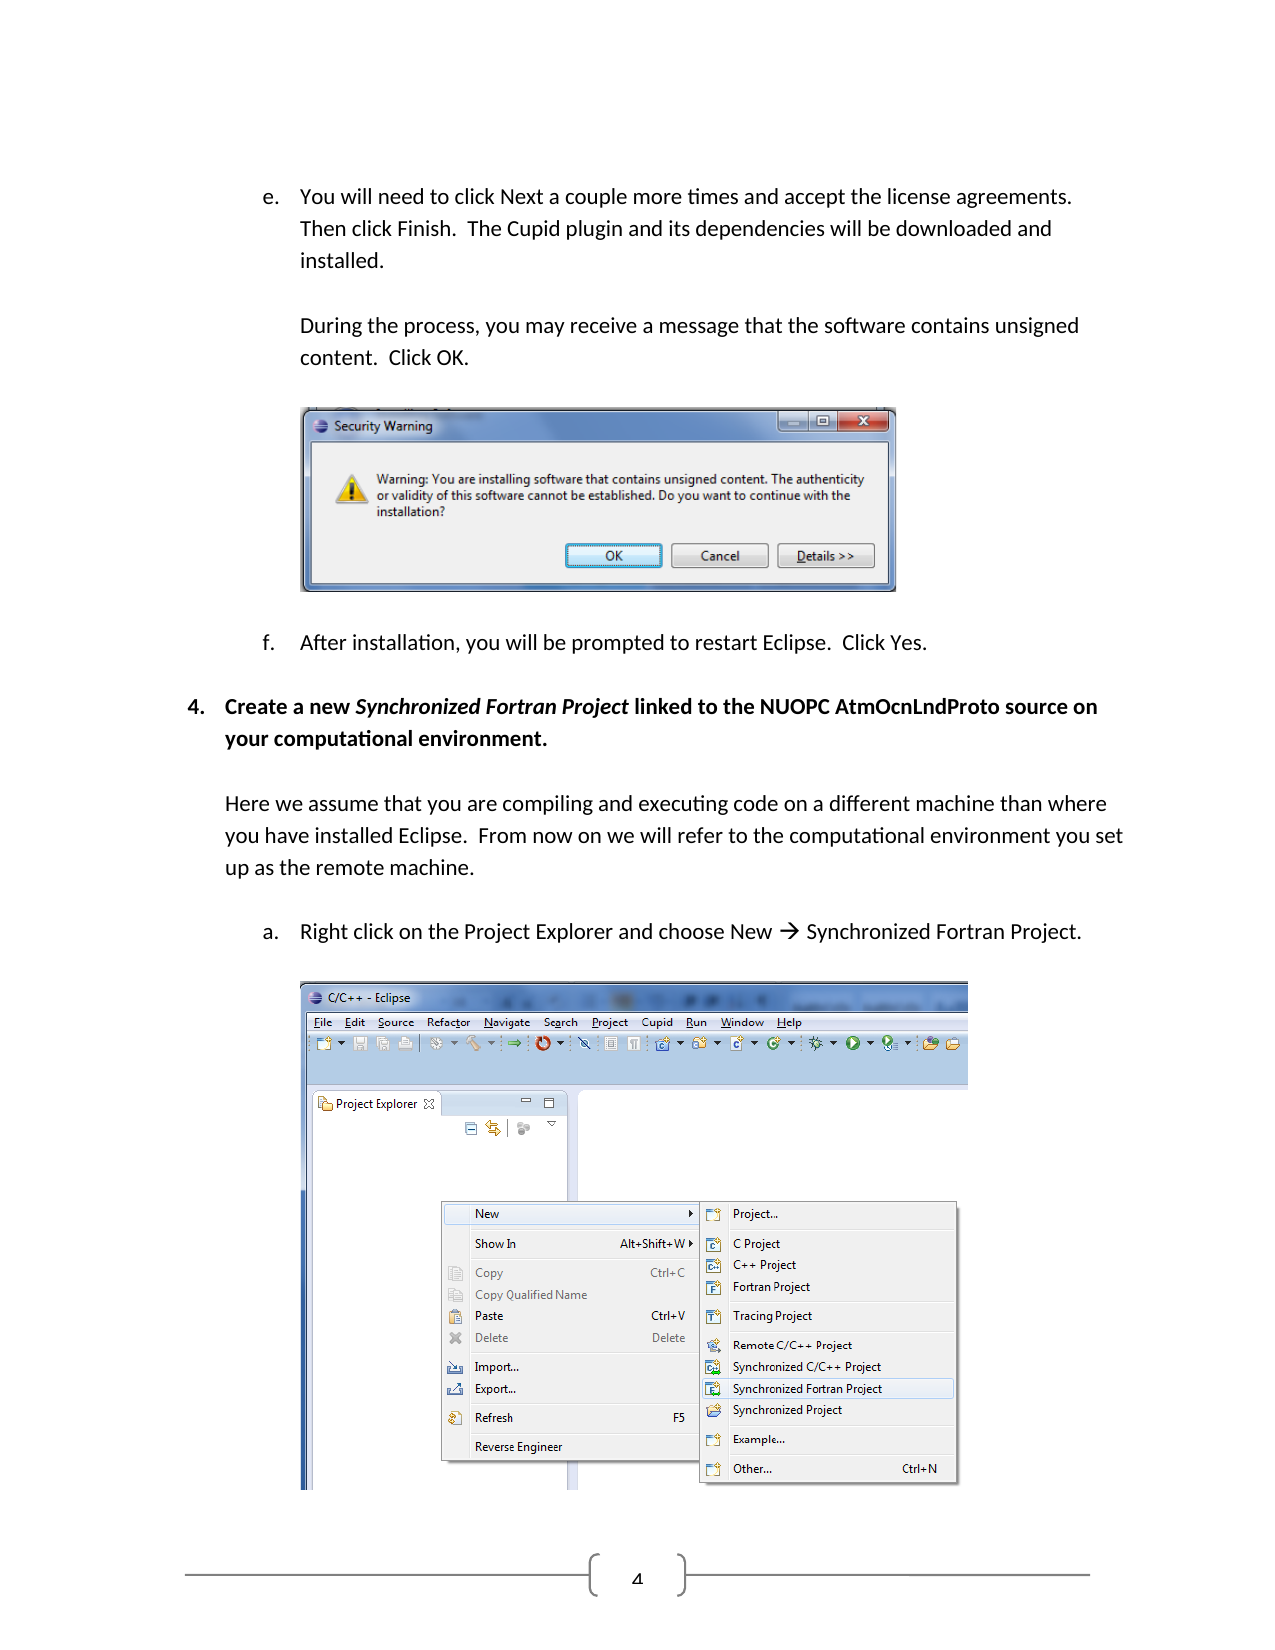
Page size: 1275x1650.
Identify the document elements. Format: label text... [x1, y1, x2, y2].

list Right click on the Project Explorer and choose New Synchronized Fortran Project. [262, 917, 1125, 945]
list Here we assume that you are compiling and executing code on a different machine than where you have installed Eclipse. From now on we will refer to the computational environment you set up as the remote machine. [225, 789, 1125, 881]
list You will need to click Next a couple more times and accept the license agreements. Then click Finish. The Cupid plugin and its dependencies will be downloaded and installed. [262, 182, 1125, 274]
list After installation, you will be prompted to restart Eclipse. Click Yes. [262, 628, 1125, 656]
list Create a new Synchronized Fortran Project linked to the NUOPC AtmOcnLndProto source on your computational environment. [187, 692, 1125, 752]
list During the process, you may receive a message that the software contains unsigned content. Click OK. [300, 311, 1125, 371]
picture [300, 407, 897, 592]
picture [300, 981, 968, 1490]
